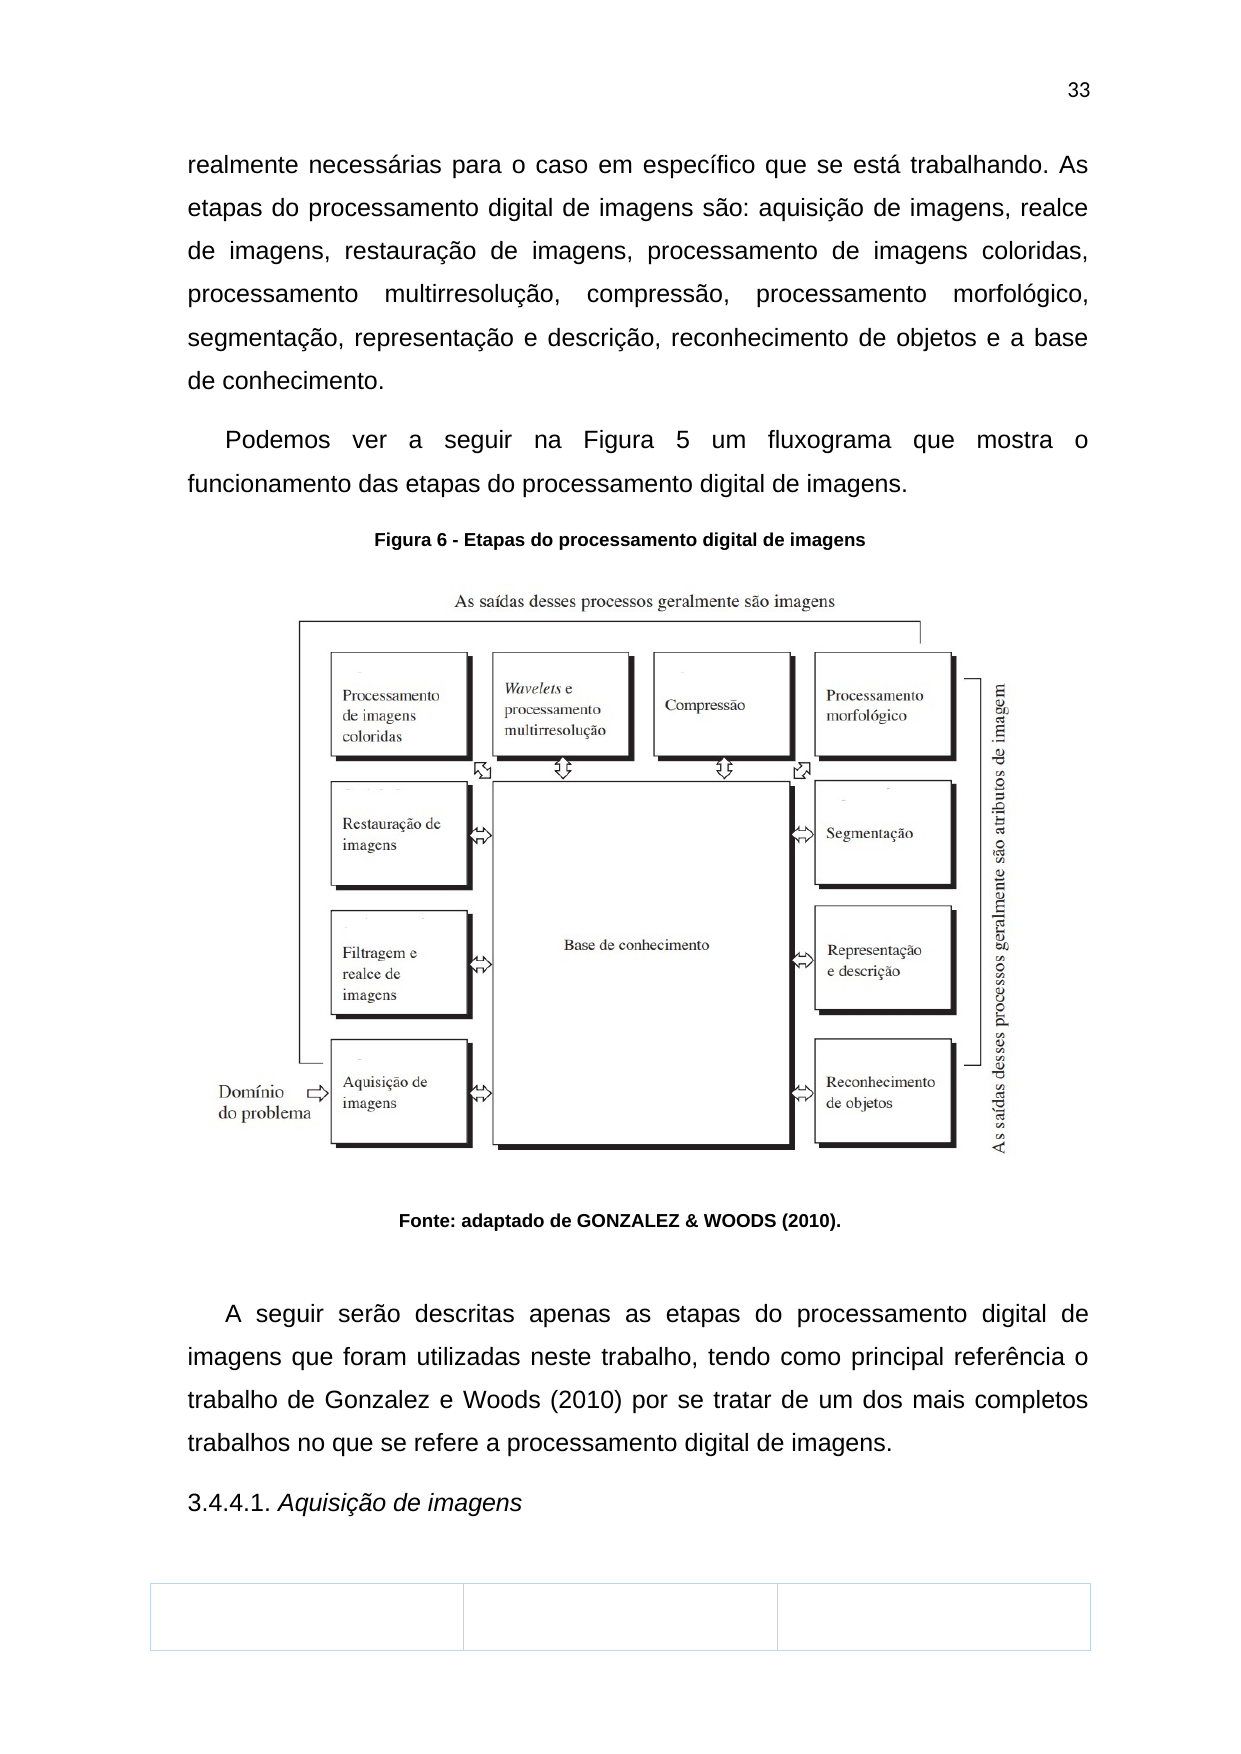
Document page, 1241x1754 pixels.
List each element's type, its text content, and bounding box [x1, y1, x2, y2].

text Podemos ver a seguir na Figura 5 um fluxograma que mostra o funcionamento das etapas do processamento digital de imagens. [187, 425, 1090, 497]
picture [208, 570, 1070, 1180]
text 3.4.4.1. Aquisição de imagens [187, 1488, 1090, 1517]
text Figura 5 - Etapas do processamento digital de imagens [150, 528, 1090, 550]
text Fonte: adaptado de GONZALEZ & WOODS (2010). [150, 1210, 1090, 1231]
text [187, 150, 1090, 394]
text A seguir serão descritas apenas as etapas do processamento digital de imagens que foram utilizadas neste trabalho, tendo como principal referência o trabalho de Gonzalez e Woods (2010) por se tratar de um dos mais completos trabalhos no que se refere a processamento digital de imagens. [187, 1299, 1090, 1457]
